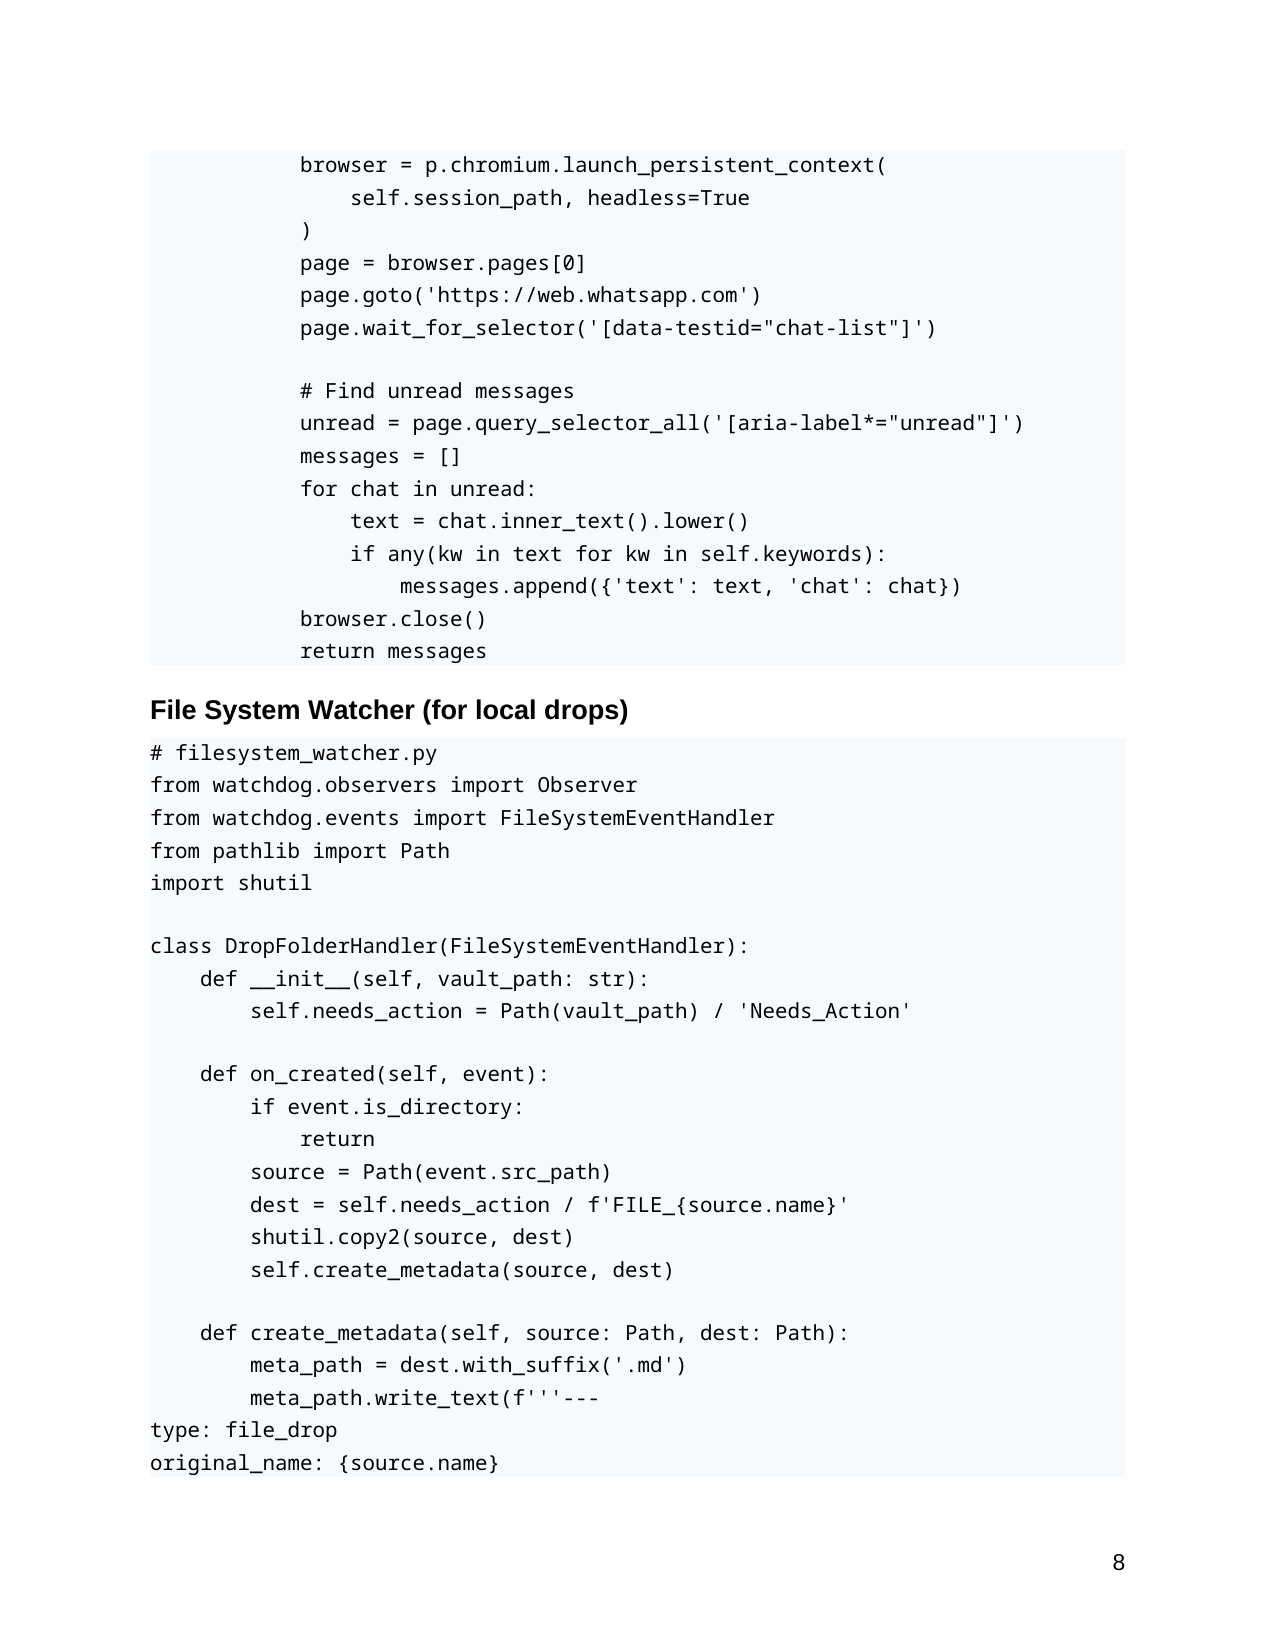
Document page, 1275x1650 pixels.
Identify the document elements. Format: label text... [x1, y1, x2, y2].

text source = Path(event.src_path) [150, 1157, 1125, 1186]
text # Find unread messages [150, 376, 1125, 404]
text type: file_drop [150, 1416, 1125, 1444]
text from watchdog.observers import Observer [150, 771, 1125, 799]
text meta_path = dest.with_suffix('.md') [150, 1350, 1125, 1379]
text if event.is_directory: [150, 1092, 1125, 1120]
text ) [150, 215, 1125, 244]
text browser = p.chromium.launch_persistent_context( [150, 150, 1125, 178]
text from watchdog.events import FileSystemEventHandler [150, 803, 1125, 832]
text self.session_path, headless=True [150, 183, 1125, 211]
text messages.append({'text': text, 'chat': chat}) [150, 571, 1125, 600]
text from pathlib import Path [150, 836, 1125, 864]
text return [150, 1124, 1125, 1153]
text browser.close() [150, 604, 1125, 632]
text for chat in unread: [150, 474, 1125, 502]
text dest = self.needs_action / f'FILE_{source.name}' [150, 1190, 1125, 1218]
text meta_path.write_text(f'''--- [150, 1383, 1125, 1411]
text shutil.copy2(source, dest) [150, 1222, 1125, 1251]
text page = browser.pages[0] [150, 248, 1125, 276]
text def __init__(self, vault_path: str): [150, 964, 1125, 992]
text self.create_metadata(source, dest) [150, 1255, 1125, 1283]
text return messages [150, 637, 1125, 665]
subtitle File System Watcher (for local drops) [150, 694, 1125, 726]
text if any(kw in text for kw in self.keywords): [150, 539, 1125, 567]
text self.needs_action = Path(vault_path) / 'Needs_Action' [150, 996, 1125, 1025]
text unread = page.query_selector_all('[aria-label*="unread"]') [150, 408, 1125, 437]
text def create_metadata(self, source: Path, dest: Path): [150, 1318, 1125, 1346]
text import shutil [150, 868, 1125, 897]
text text = chat.inner_text().lower() [150, 506, 1125, 535]
text messages = [] [150, 441, 1125, 469]
text # filesystem_watcher.py [150, 738, 1125, 766]
text class DropFolderHandler(FileSystemEventHandler): [150, 931, 1125, 960]
text page.wait_for_selector('[data-testid="chat-list"]') [150, 313, 1125, 341]
text page.goto('https://web.whatsapp.com') [150, 280, 1125, 309]
text def on_created(self, event): [150, 1059, 1125, 1088]
text original_name: {source.name} [150, 1448, 1125, 1477]
